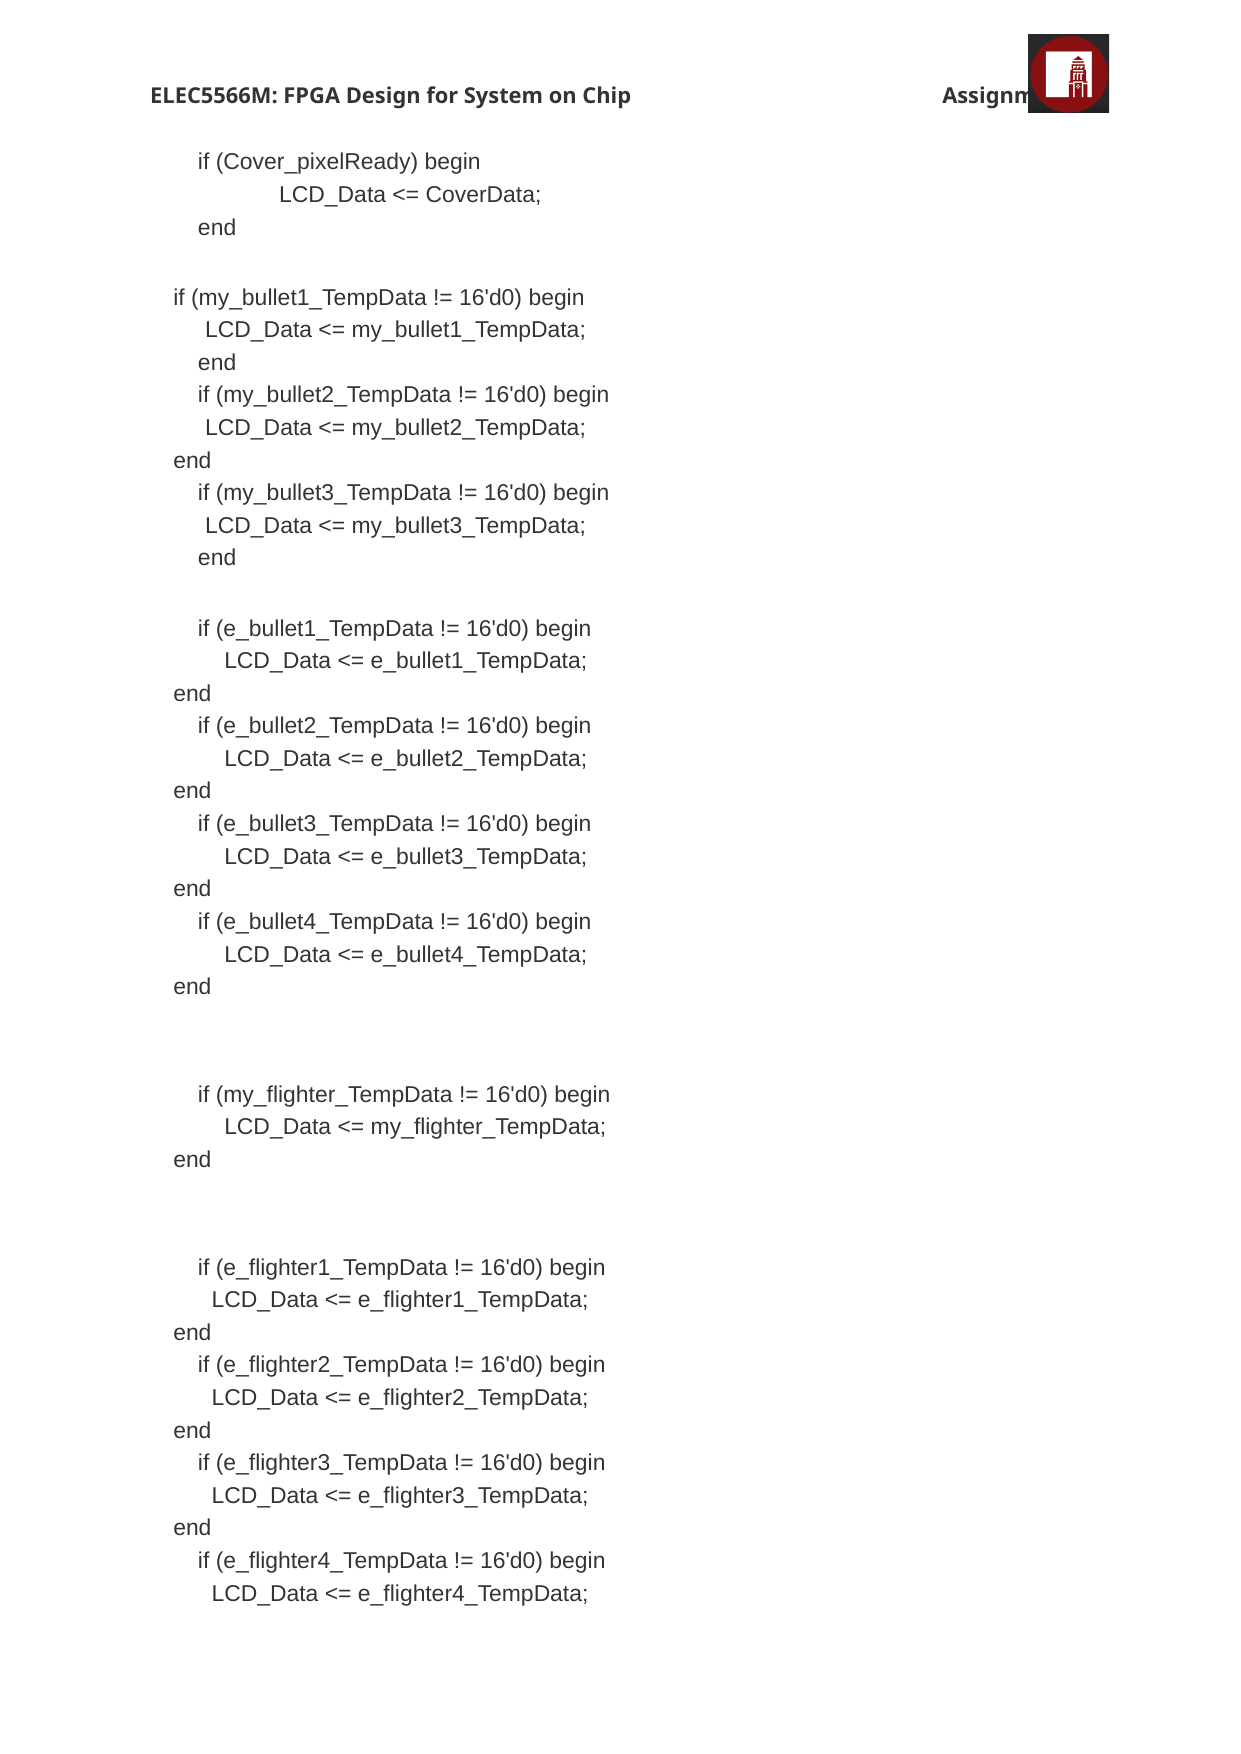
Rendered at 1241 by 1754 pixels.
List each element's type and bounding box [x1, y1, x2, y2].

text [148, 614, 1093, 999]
picture [1027, 34, 1109, 113]
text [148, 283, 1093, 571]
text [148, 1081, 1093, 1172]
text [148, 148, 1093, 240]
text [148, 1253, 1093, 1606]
